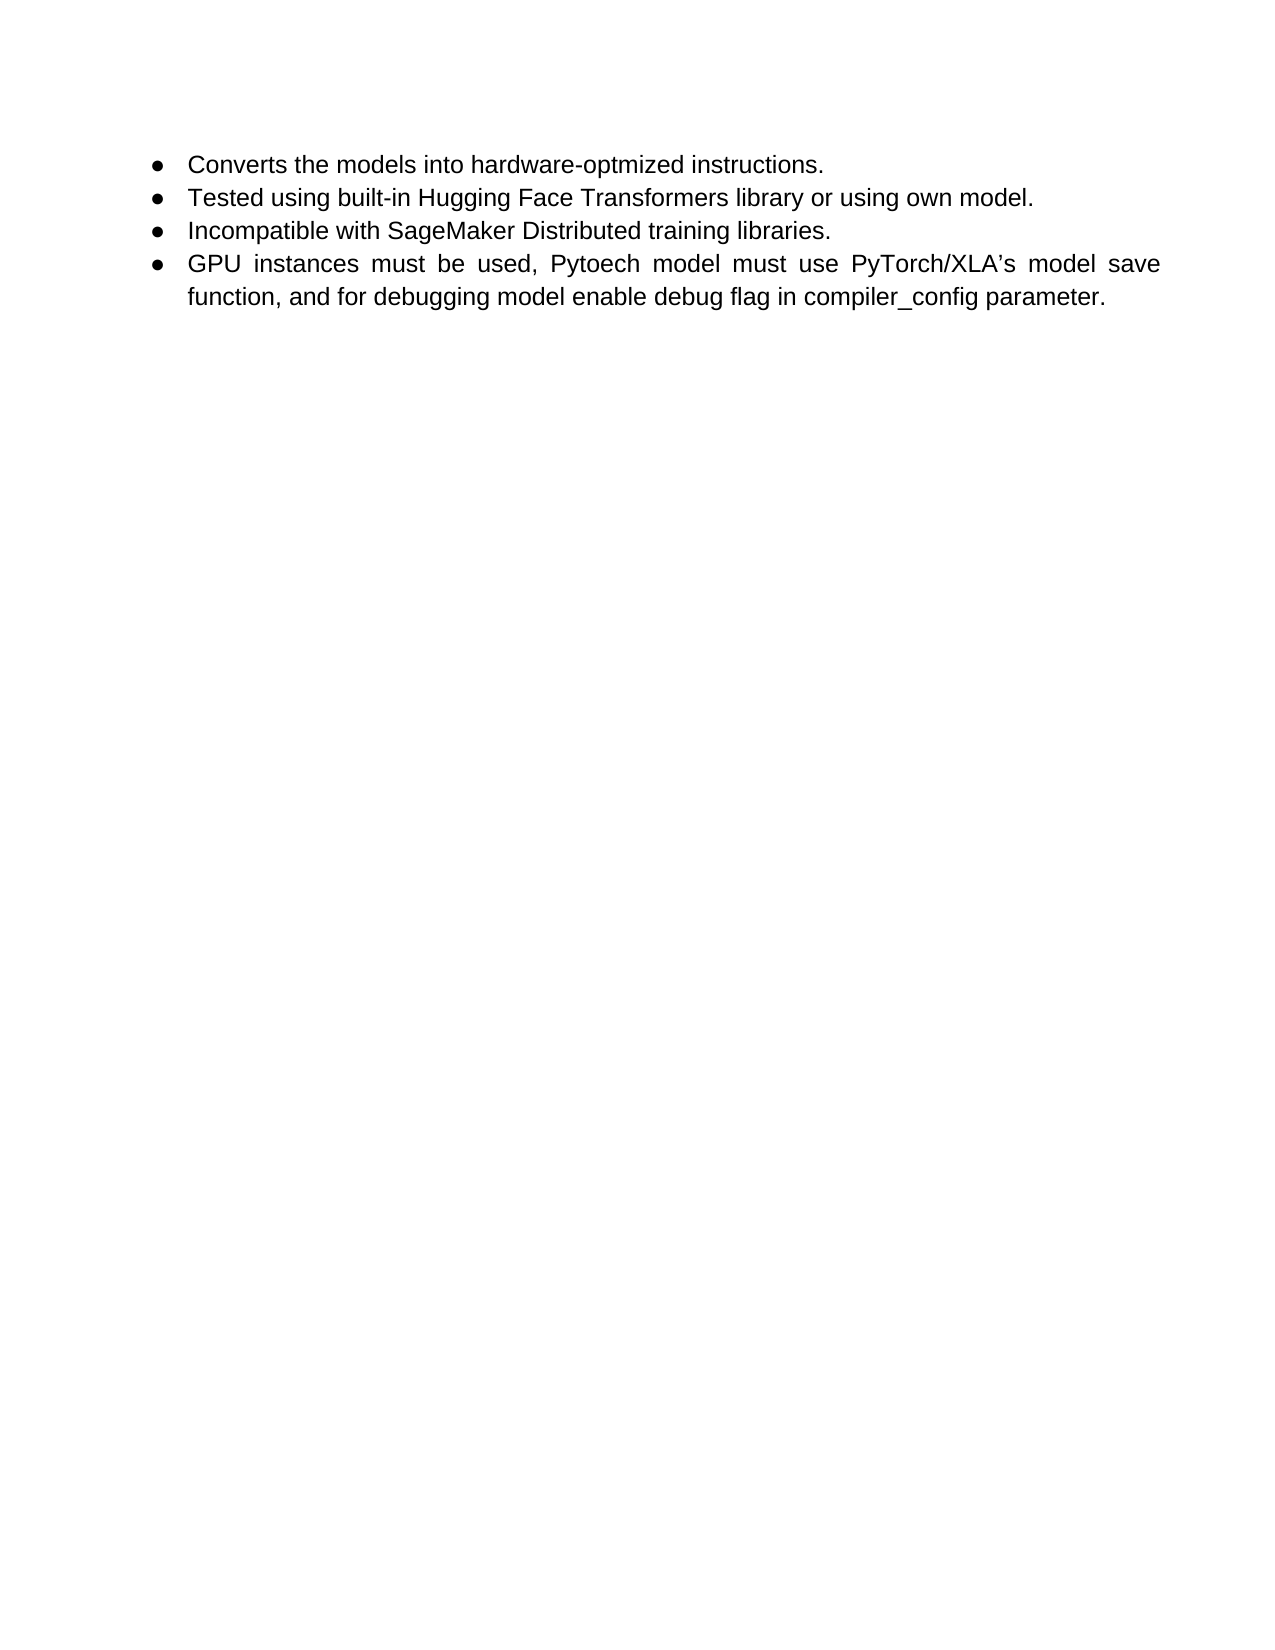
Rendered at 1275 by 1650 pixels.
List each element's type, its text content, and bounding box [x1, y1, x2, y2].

list Converts the models into hardware-optmized instructions. [150, 150, 1162, 179]
list Incompatible with SageMaker Distributed training libraries. [150, 216, 1162, 245]
list Tested using built-in Hugging Face Transformers library or using own model. [150, 183, 1162, 212]
list GPU instances must be used, Pytoech model must use PyTorch/XLA’s model save function, and for debugging model enable debug flag in compiler_config parameter. [150, 249, 1162, 311]
